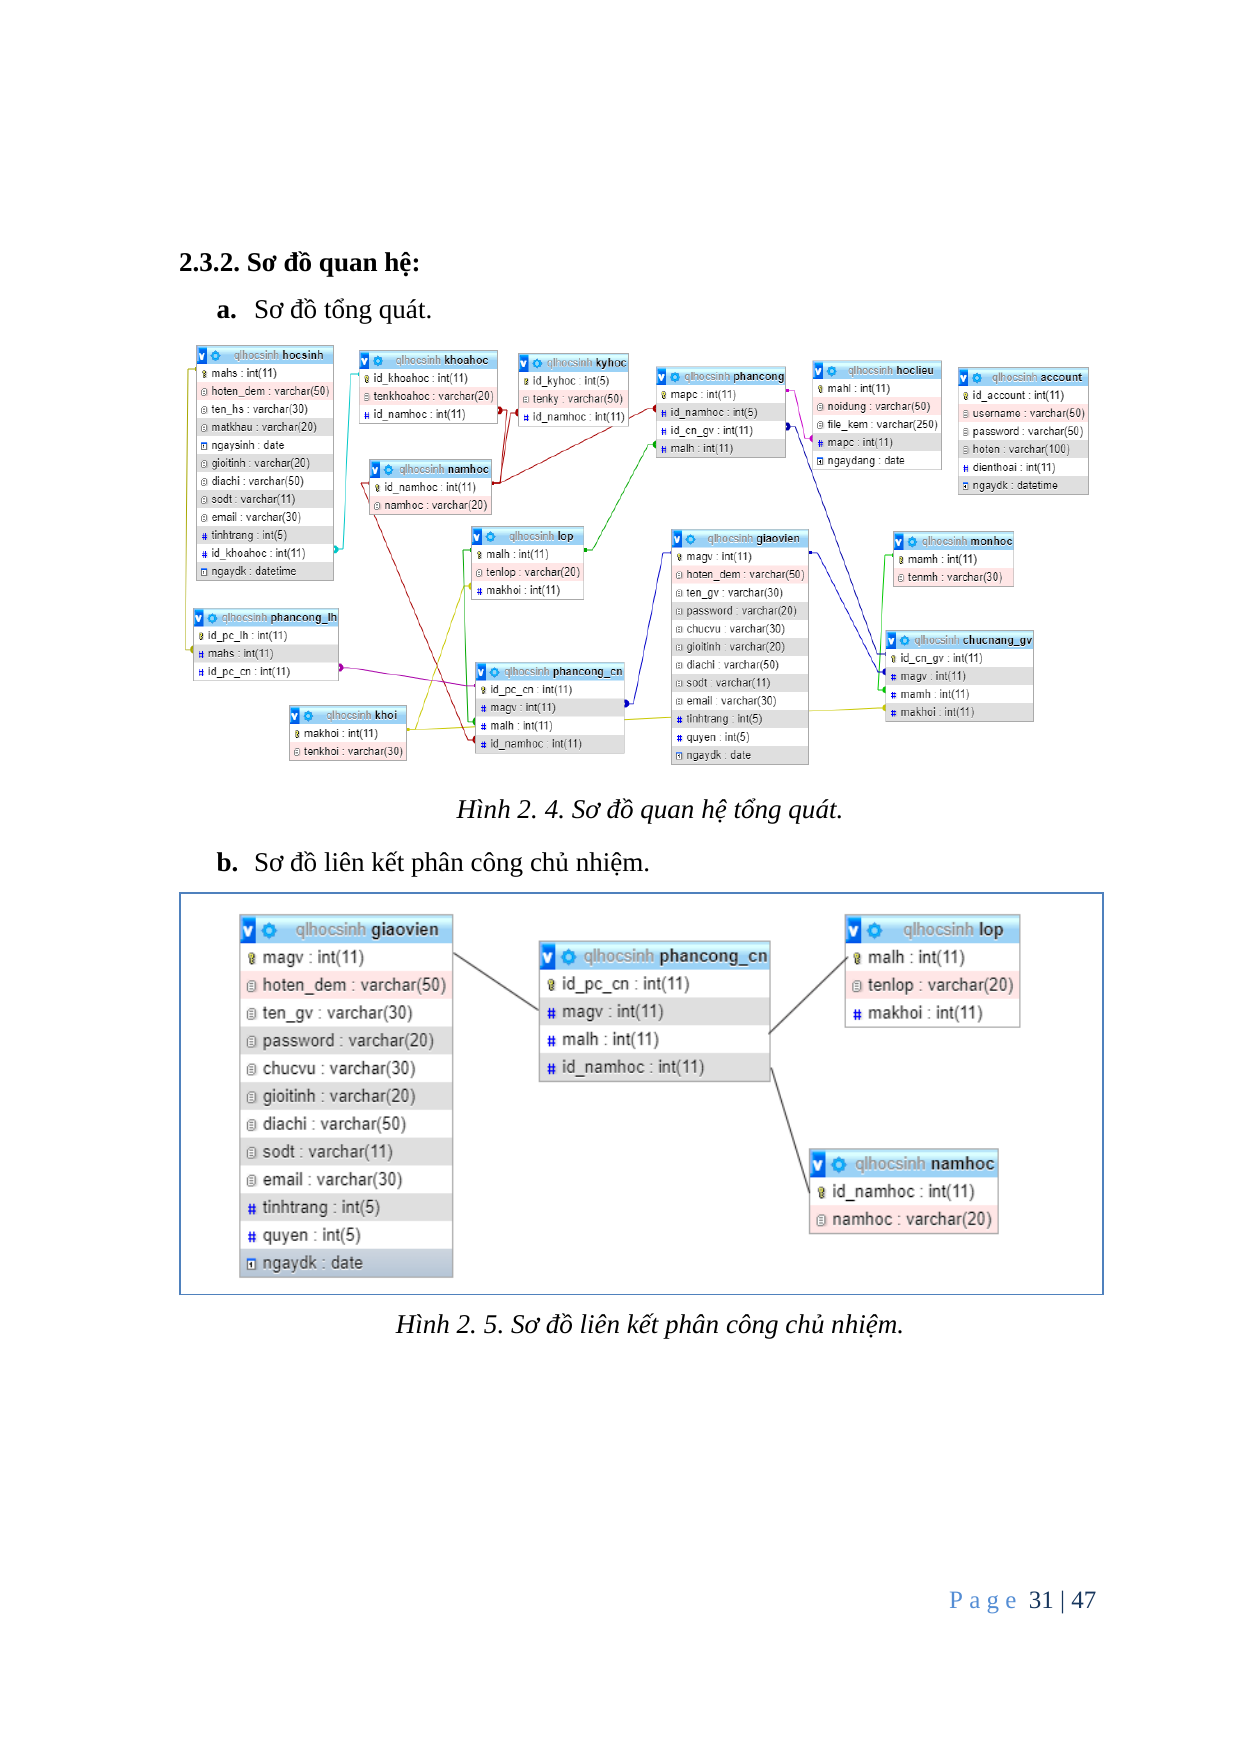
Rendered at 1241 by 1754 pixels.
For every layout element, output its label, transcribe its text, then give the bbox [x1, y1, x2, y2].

subtitle 2.3.2. Sơ đồ quan hệ: [179, 247, 1123, 278]
text Hình 2. 5. Sơ đồ liên kết phân công chủ nhiệm. [179, 1308, 1123, 1340]
list Sơ đồ tổng quát. [216, 293, 1123, 324]
list Sơ đồ liên kết phân công chủ nhiệm. [216, 846, 1123, 877]
picture [181, 894, 1102, 1294]
text Hình 2. 4. Sơ đồ quan hệ tổng quát. [179, 794, 1123, 825]
picture [178, 340, 1109, 781]
